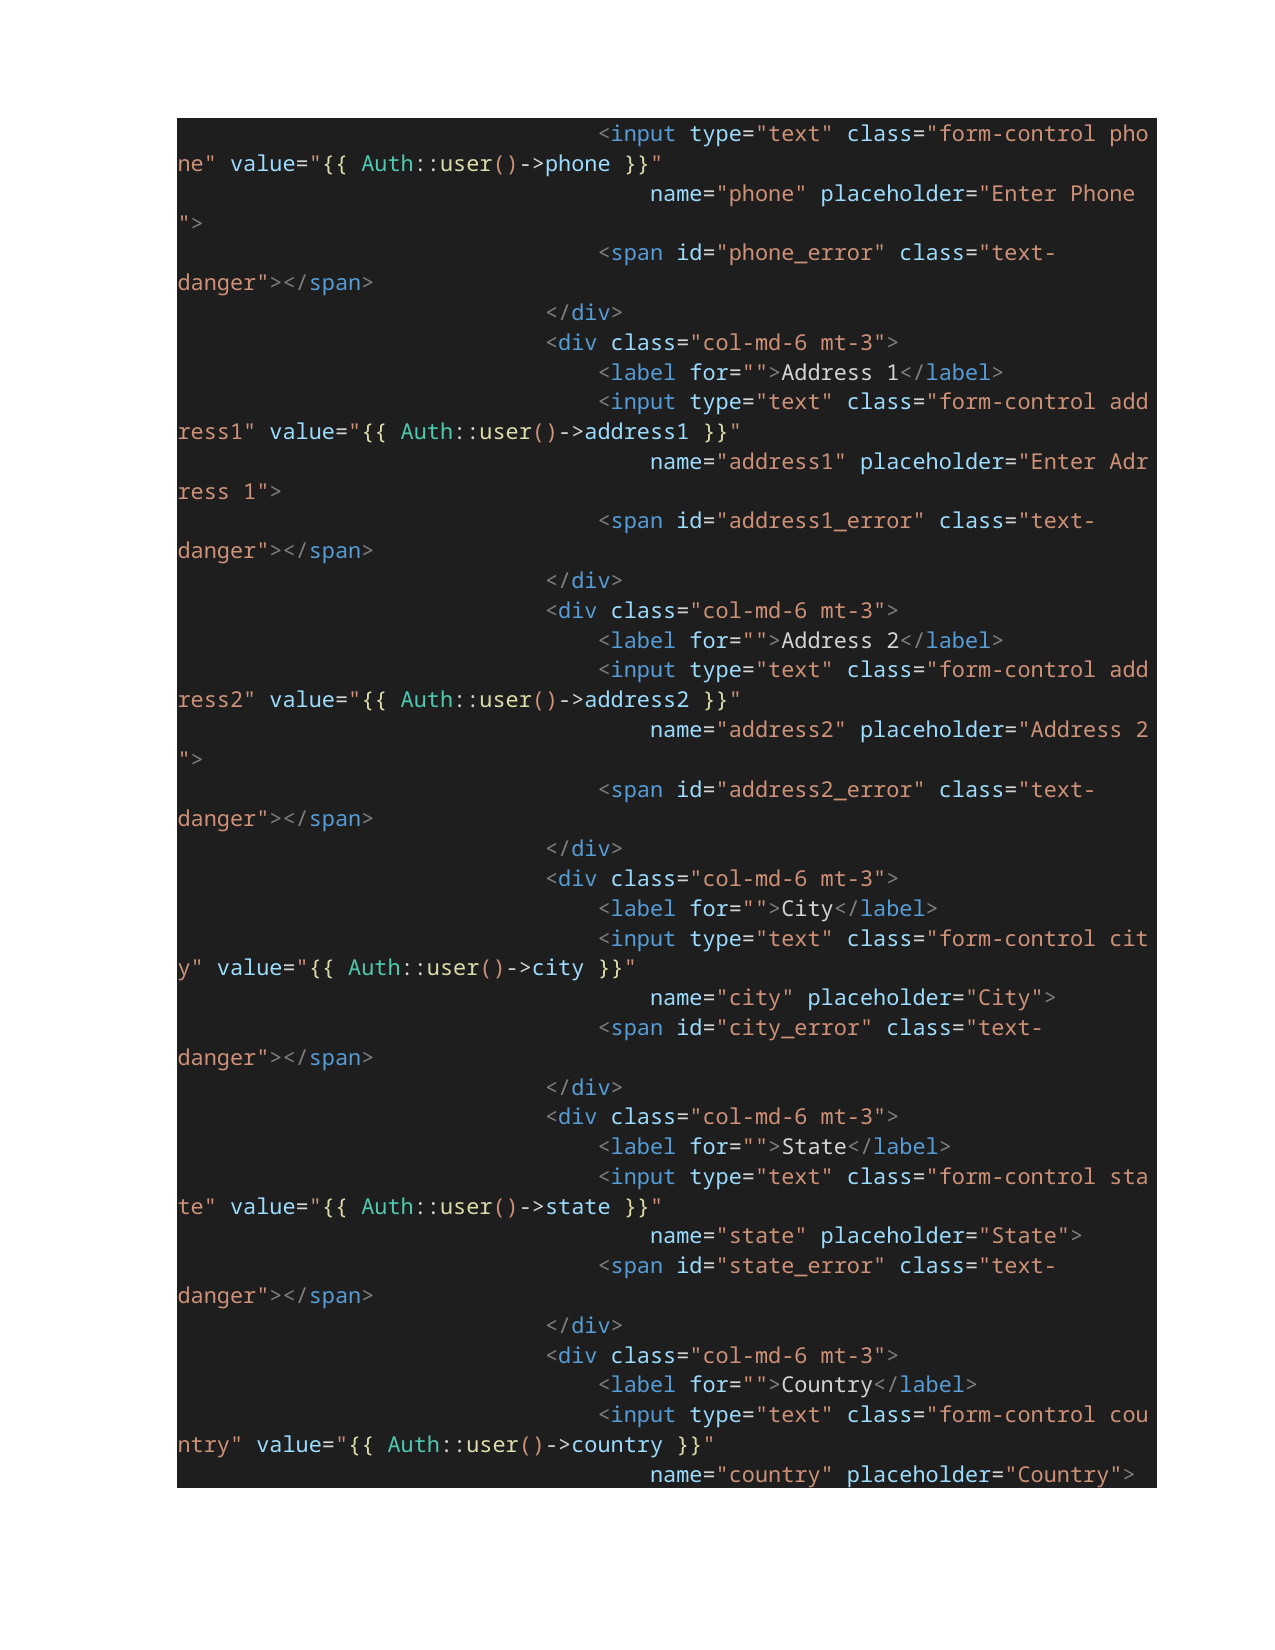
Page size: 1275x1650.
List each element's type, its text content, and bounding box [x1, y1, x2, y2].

text </div> [177, 297, 1157, 327]
text <div class="col-md-6 mt-3"> [177, 327, 1157, 356]
text name="phone" placeholder="Enter Phone"> [177, 178, 1157, 237]
text </div> [177, 1310, 1157, 1339]
text <span id="address2_error" class="text-danger"></span> [177, 773, 1157, 833]
text <label for="">City</label> [177, 893, 1157, 922]
text <span id="phone_error" class="text-danger"></span> [177, 237, 1157, 297]
text name="address2" placeholder="Address 2"> [177, 714, 1157, 773]
text name="city" placeholder="City"> [177, 982, 1157, 1012]
text <div class="col-md-6 mt-3"> [177, 1339, 1157, 1369]
text name="address1" placeholder="Enter Adrress 1"> [177, 446, 1157, 505]
text <label for="">State</label> [177, 1131, 1157, 1161]
text <label for="">Country</label> [177, 1369, 1157, 1399]
text <input type="text" class="form-control city" value="{{ Auth::user()->city }}" [177, 922, 1157, 982]
text </div> [177, 565, 1157, 595]
text <span id="city_error" class="text-danger"></span> [177, 1012, 1157, 1071]
text <span id="address1_error" class="text-danger"></span> [177, 505, 1157, 565]
text <div class="col-md-6 mt-3"> [177, 595, 1157, 624]
text name="country" placeholder="Country"> [177, 1459, 1157, 1488]
text <input type="text" class="form-control state" value="{{ Auth::user()->state }}" [177, 1161, 1157, 1220]
text <label for="">Address 1</label> [177, 356, 1157, 386]
text <div class="col-md-6 mt-3"> [177, 863, 1157, 893]
text <input type="text" class="form-control country" value="{{ Auth::user()->country }}" [177, 1399, 1157, 1459]
text </div> [177, 833, 1157, 863]
text <label for="">Address 2</label> [177, 624, 1157, 654]
text name="state" placeholder="State"> [177, 1220, 1157, 1250]
text </div> [177, 1071, 1157, 1101]
text <div class="col-md-6 mt-3"> [177, 1101, 1157, 1131]
text <input type="text" class="form-control phone" value="{{ Auth::user()->phone }}" [177, 118, 1157, 178]
text <input type="text" class="form-control address1" value="{{ Auth::user()->address1 }}" [177, 386, 1157, 446]
text <span id="state_error" class="text-danger"></span> [177, 1250, 1157, 1310]
text <input type="text" class="form-control address2" value="{{ Auth::user()->address2 }}" [177, 654, 1157, 714]
